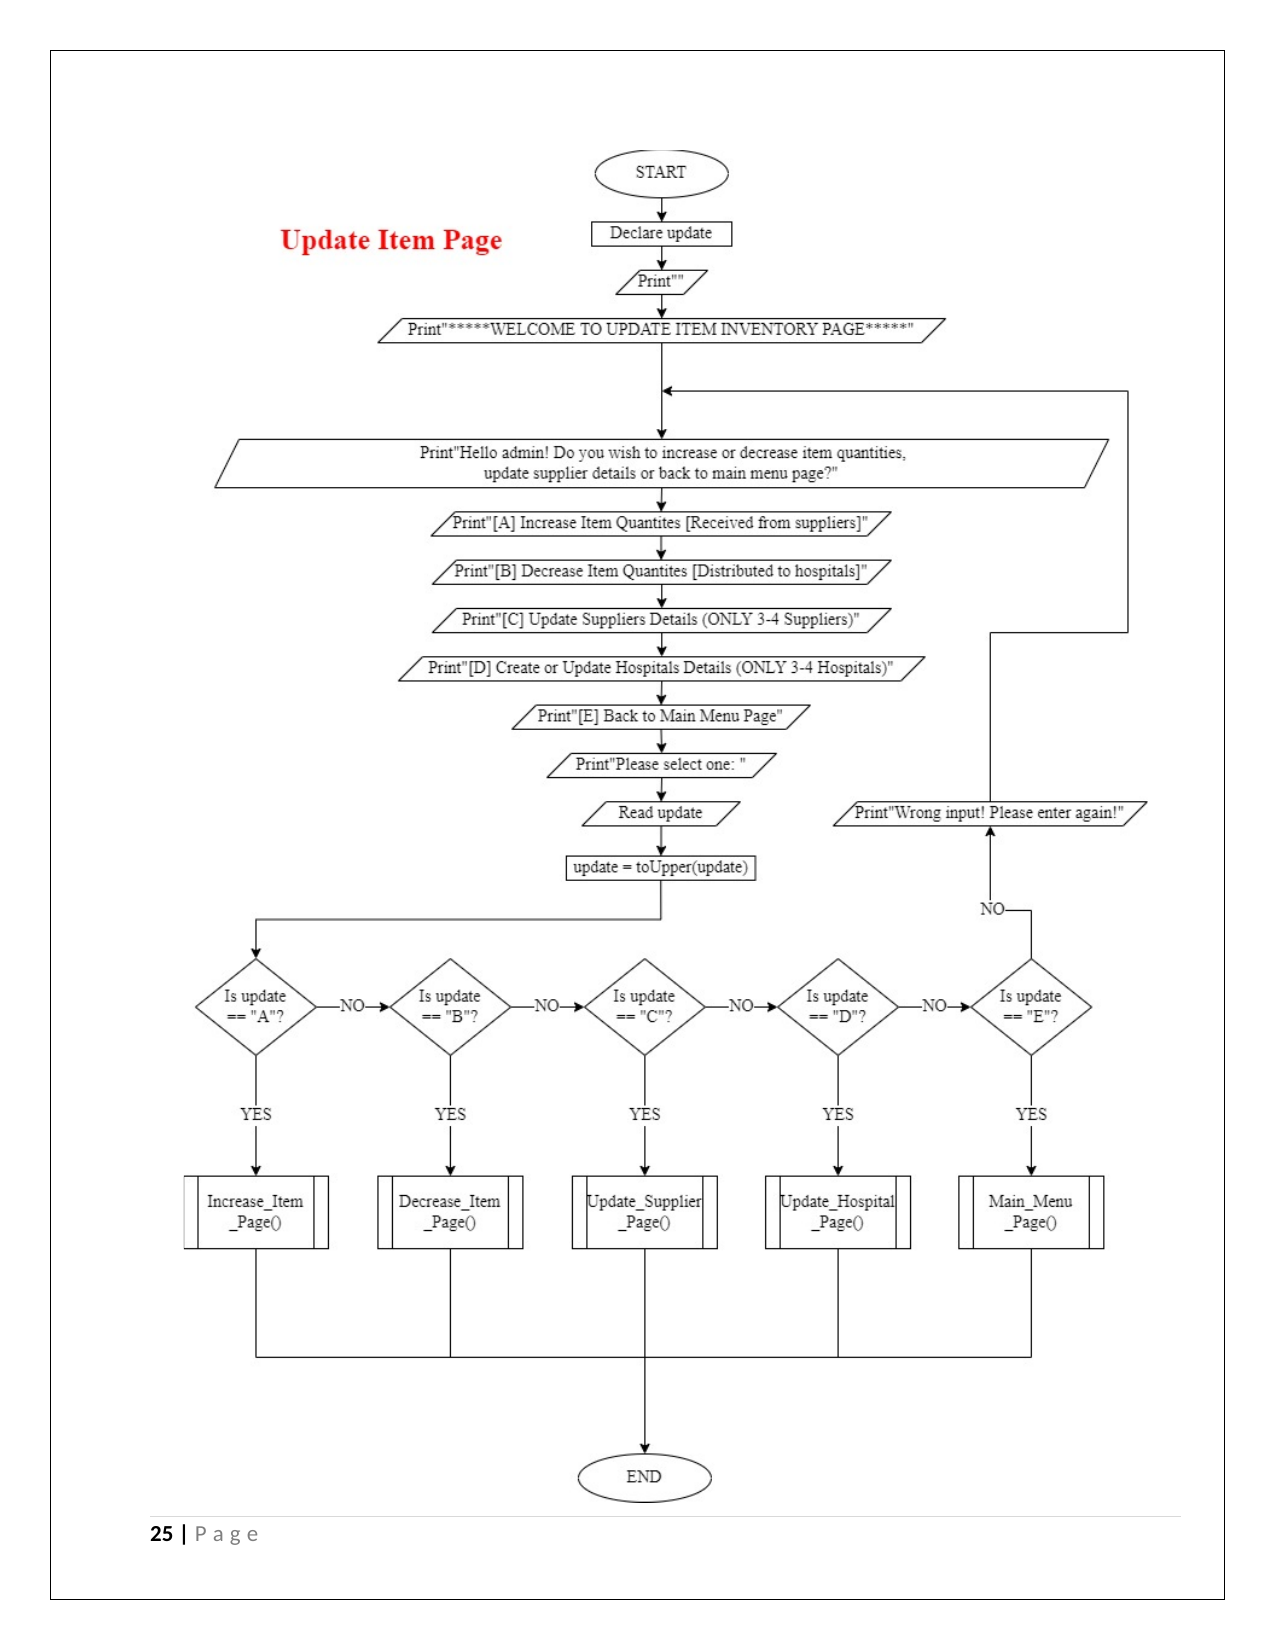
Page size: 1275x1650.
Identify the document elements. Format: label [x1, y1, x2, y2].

picture [183, 150, 1148, 1503]
